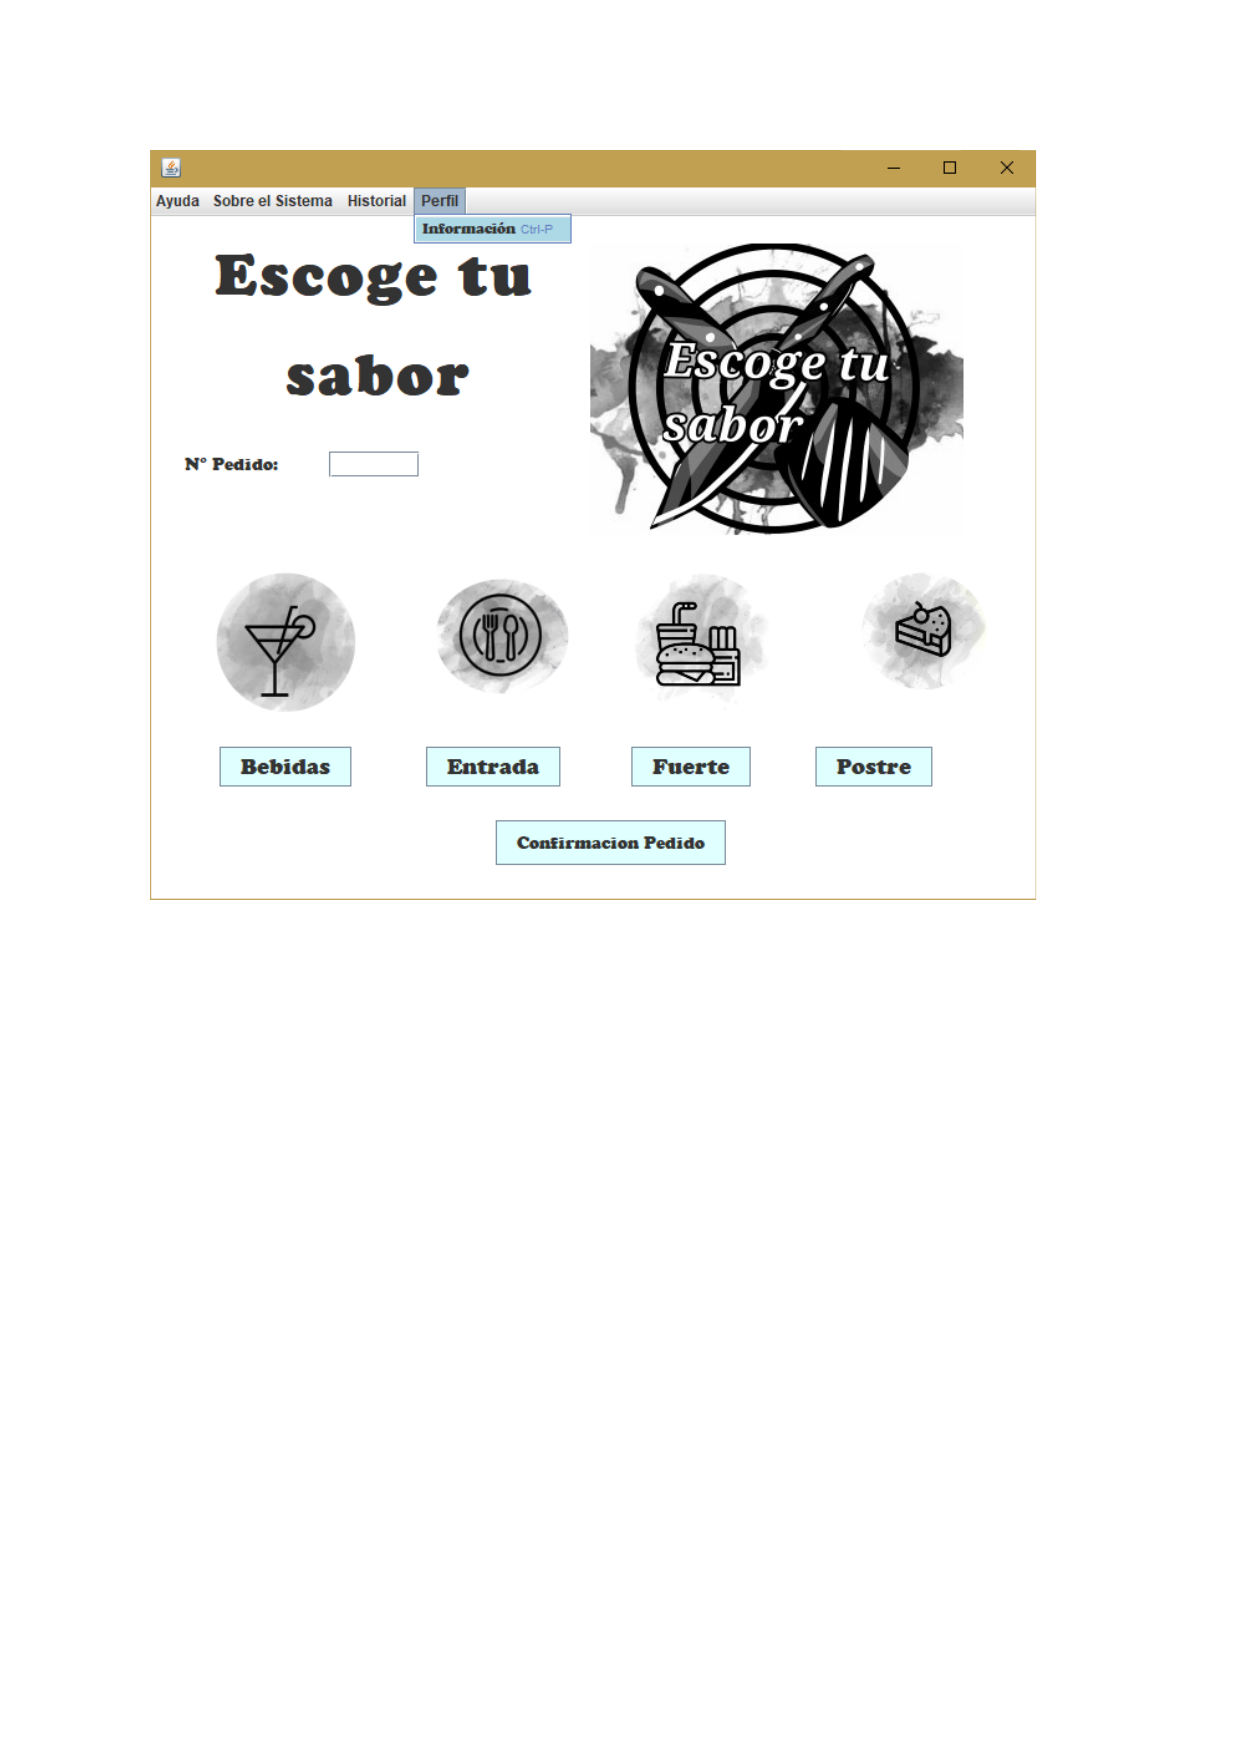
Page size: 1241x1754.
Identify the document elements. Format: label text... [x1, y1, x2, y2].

picture [150, 150, 1037, 900]
